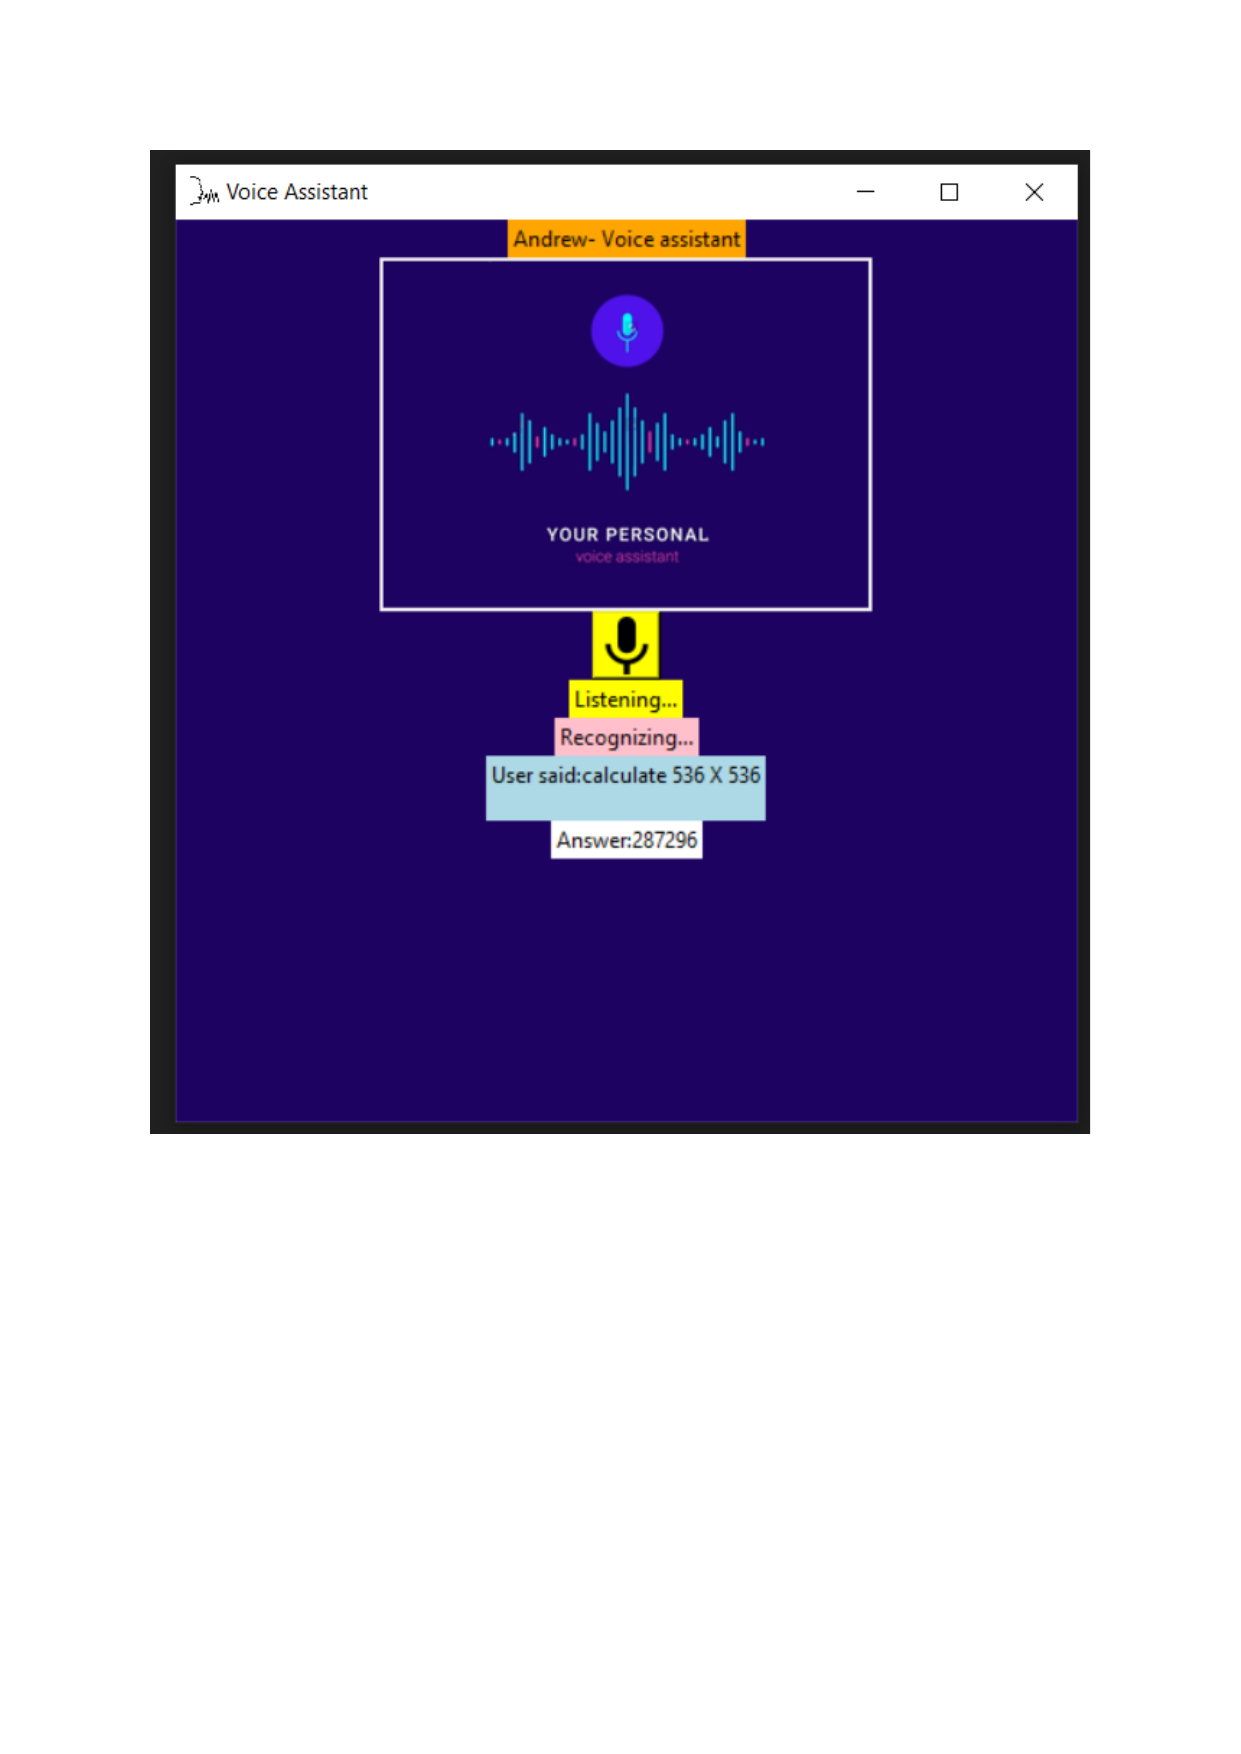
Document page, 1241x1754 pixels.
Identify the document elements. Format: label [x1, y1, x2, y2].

picture [150, 150, 1091, 1134]
